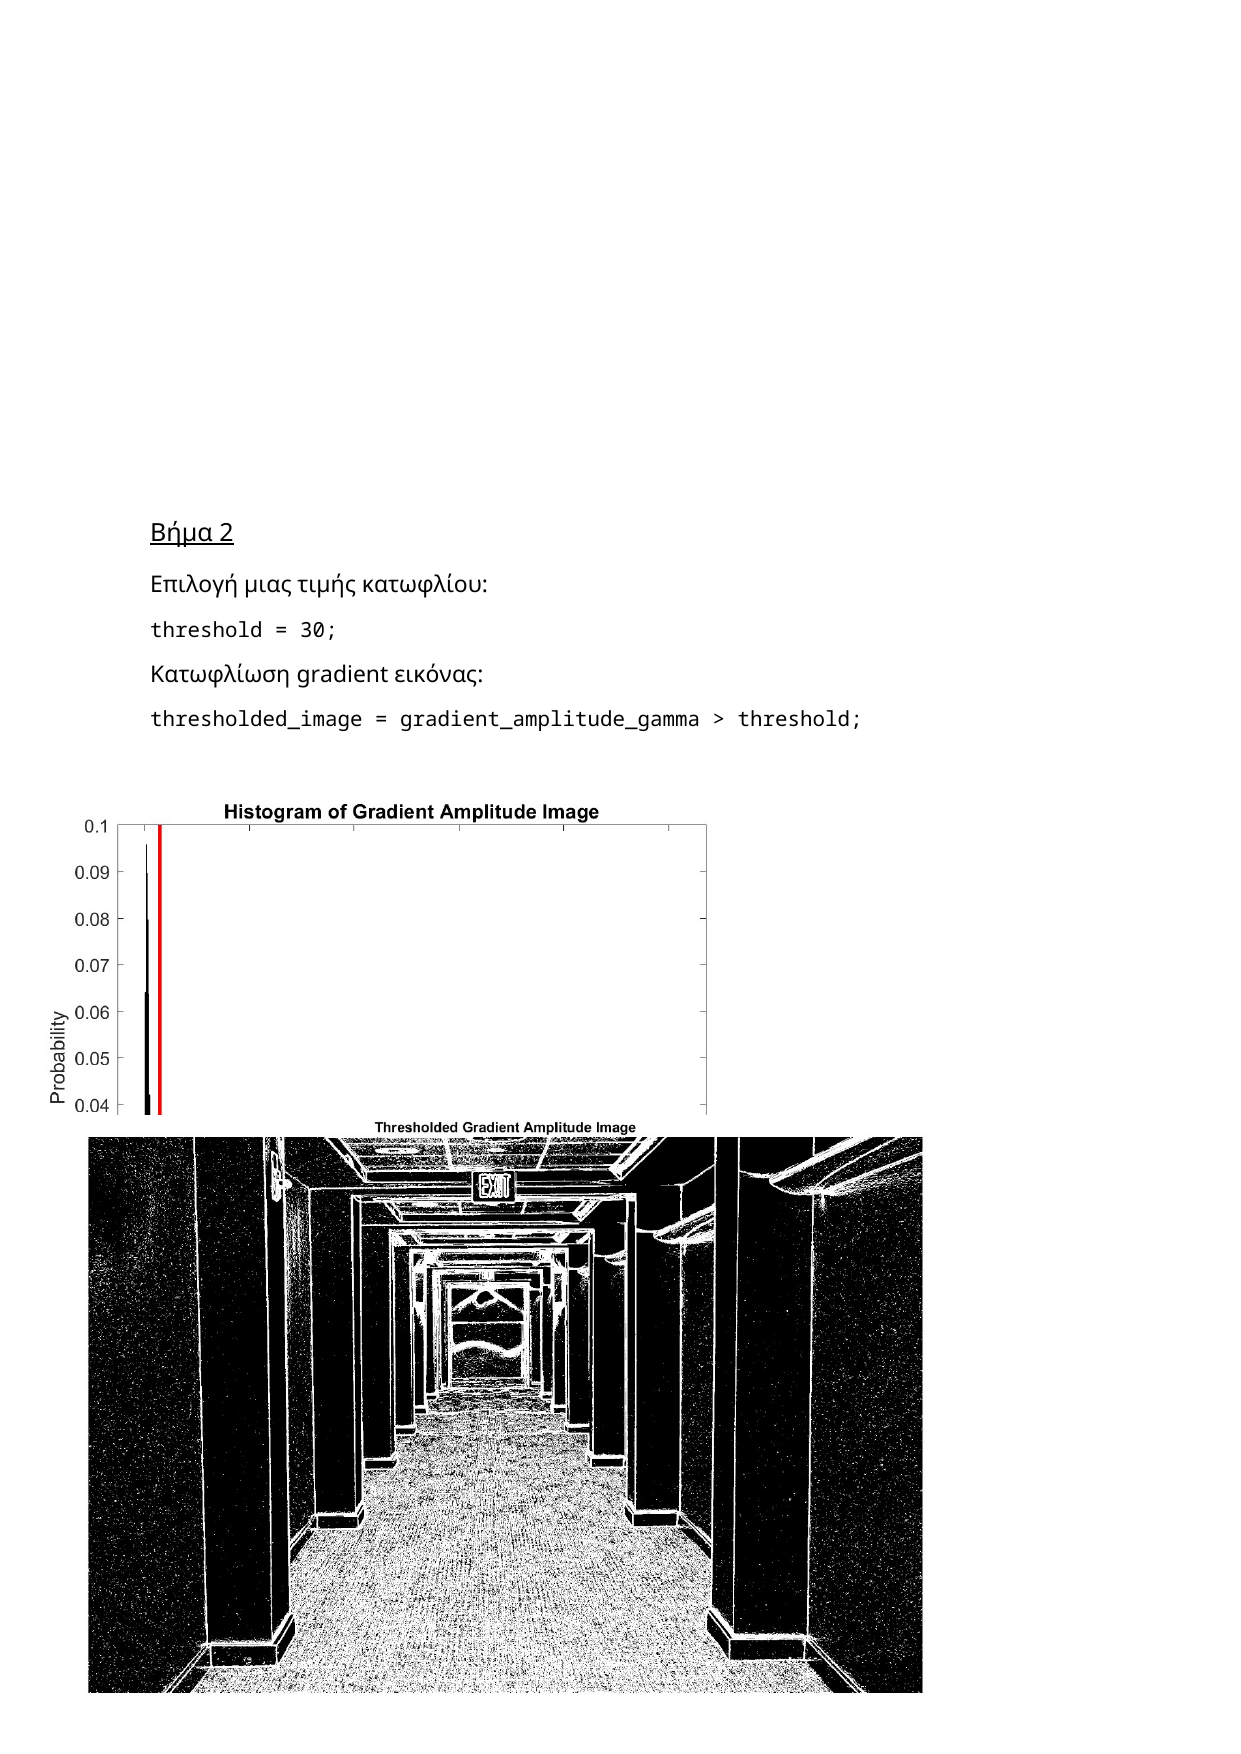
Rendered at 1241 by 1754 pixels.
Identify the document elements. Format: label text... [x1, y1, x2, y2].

text Βήμα 2 [150, 515, 1090, 549]
text Επιλογή μιας τιμής κατωφλίου: [150, 568, 1090, 599]
text thresholded_image = gradient_amplitude_gamma > threshold; [150, 704, 1090, 733]
text Κατωφλίωση gradient εικόνας: [150, 658, 1090, 689]
text threshold = 30; [150, 615, 1090, 643]
picture [18, 782, 987, 1749]
